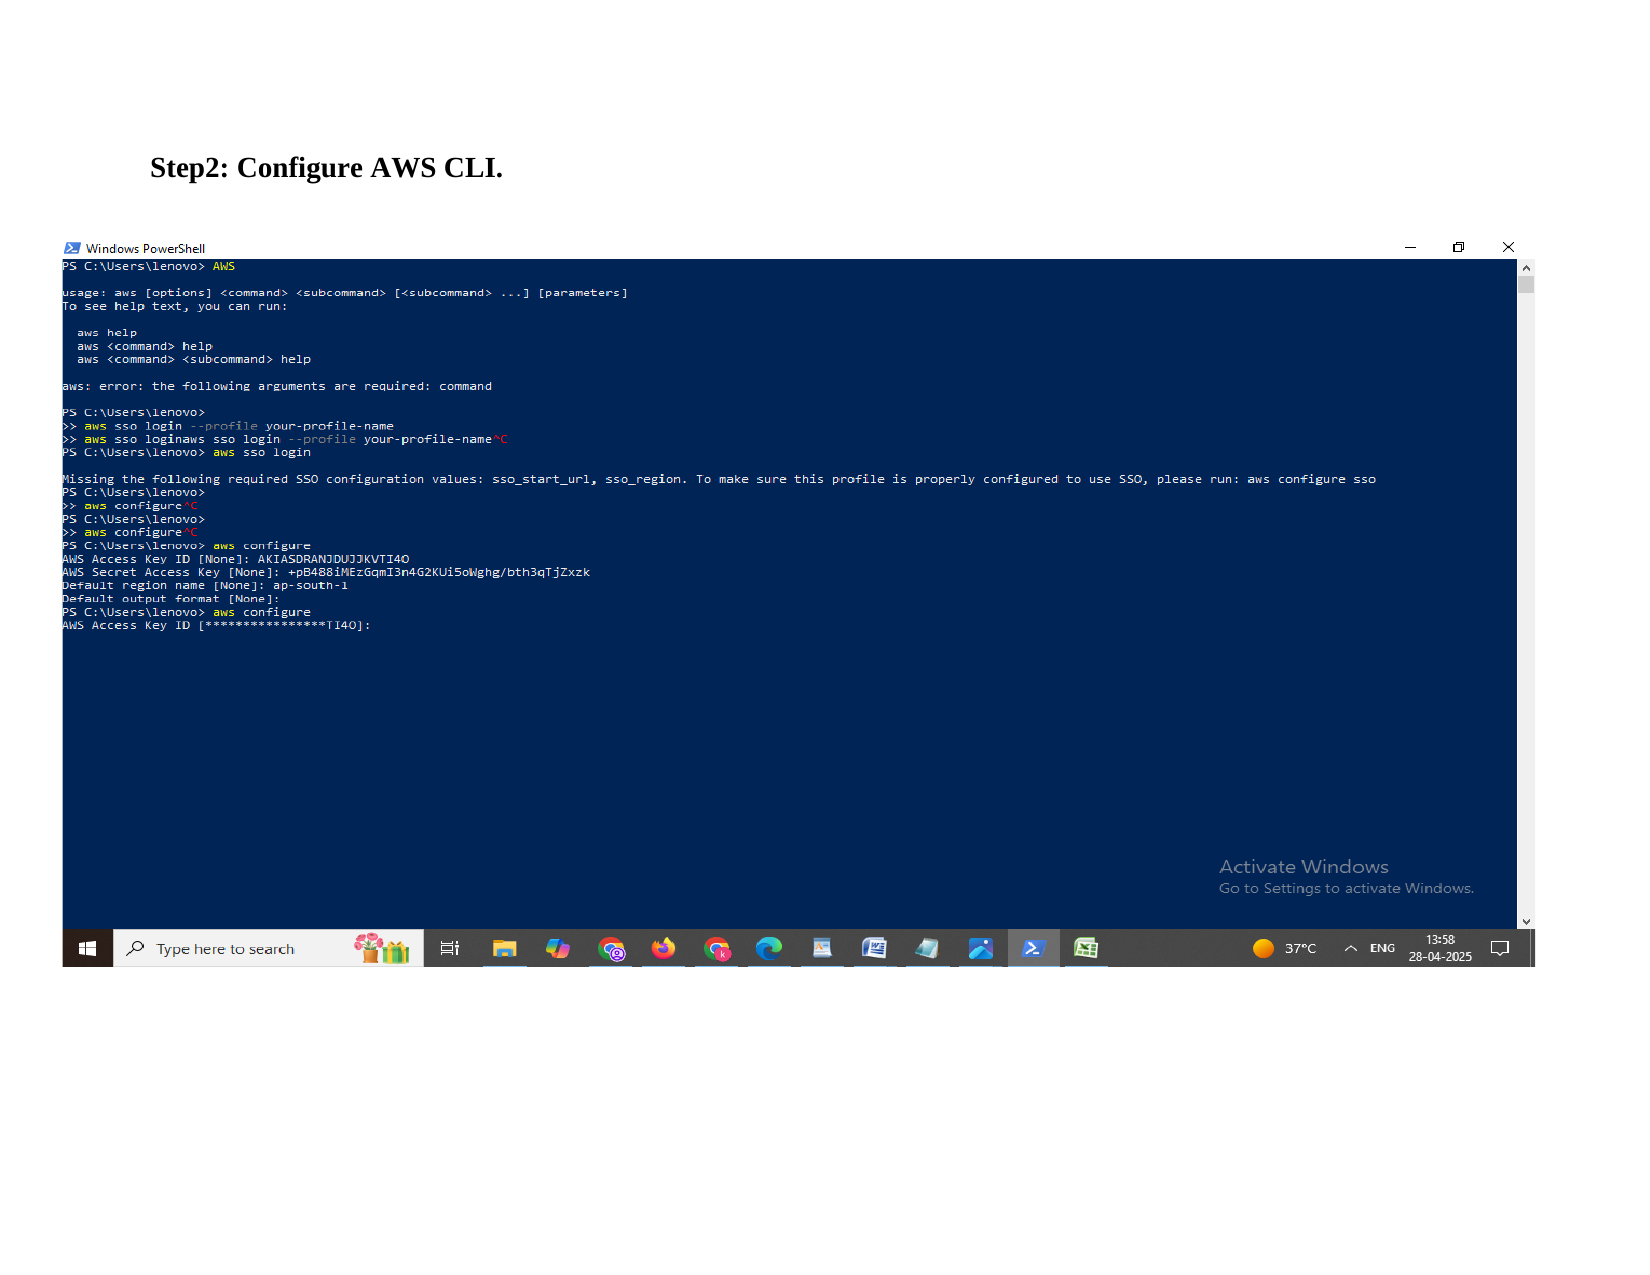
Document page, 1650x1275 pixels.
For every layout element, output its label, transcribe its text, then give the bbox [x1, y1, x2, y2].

picture [62, 237, 1536, 967]
text Step2: Configure AWS CLI. [150, 150, 1500, 183]
